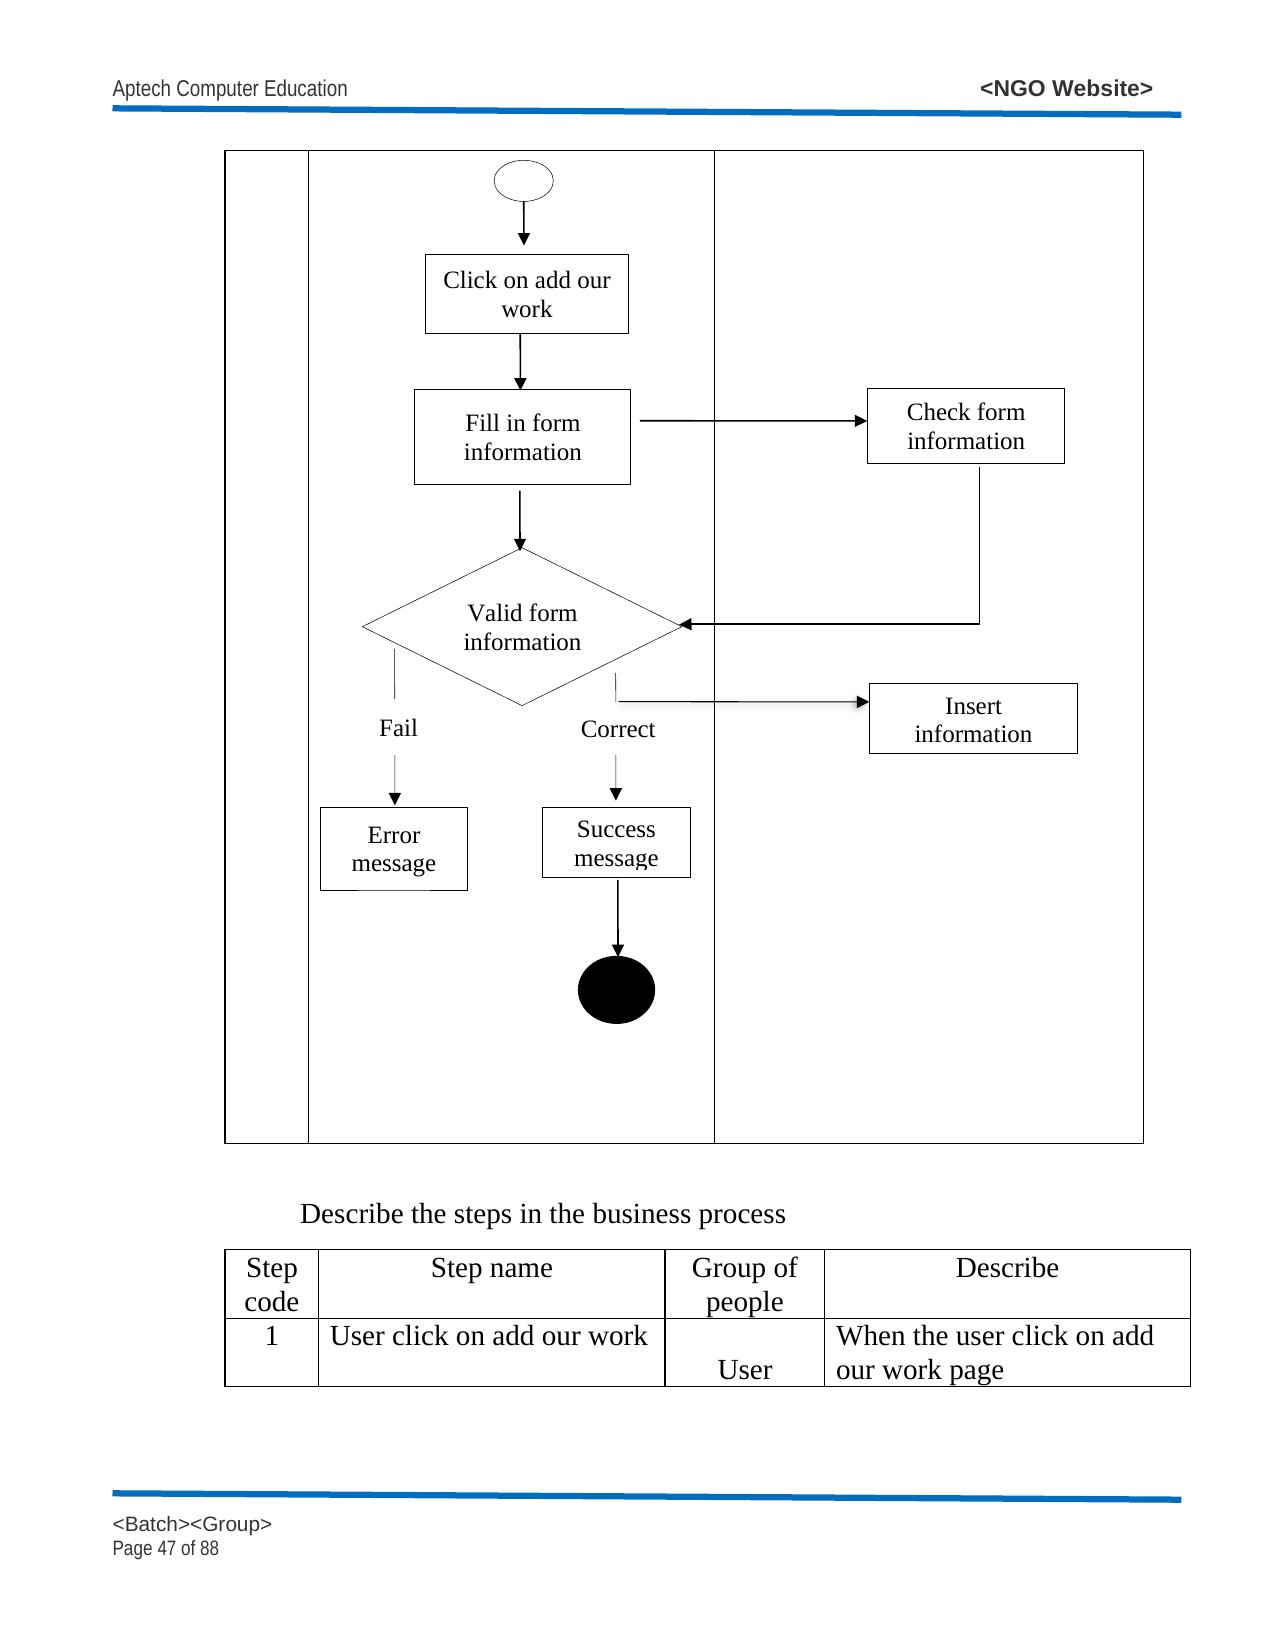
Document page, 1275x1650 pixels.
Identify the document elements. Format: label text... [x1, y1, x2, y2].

table_cell [226, 151, 308, 1143]
table_cell User [666, 1319, 824, 1386]
table_header Describe [825, 1250, 1190, 1317]
table_cell [309, 151, 714, 1143]
table_header Step name [319, 1250, 664, 1317]
table_cell User click on add our work [319, 1319, 664, 1386]
table_header Group of people [666, 1250, 824, 1317]
text Describe the steps in the business process [300, 1197, 1106, 1230]
table_cell When the user click on add our work page [825, 1319, 1190, 1386]
table_header Step code [226, 1250, 318, 1317]
table_cell 1 [226, 1319, 318, 1386]
table_cell [715, 151, 1143, 1143]
